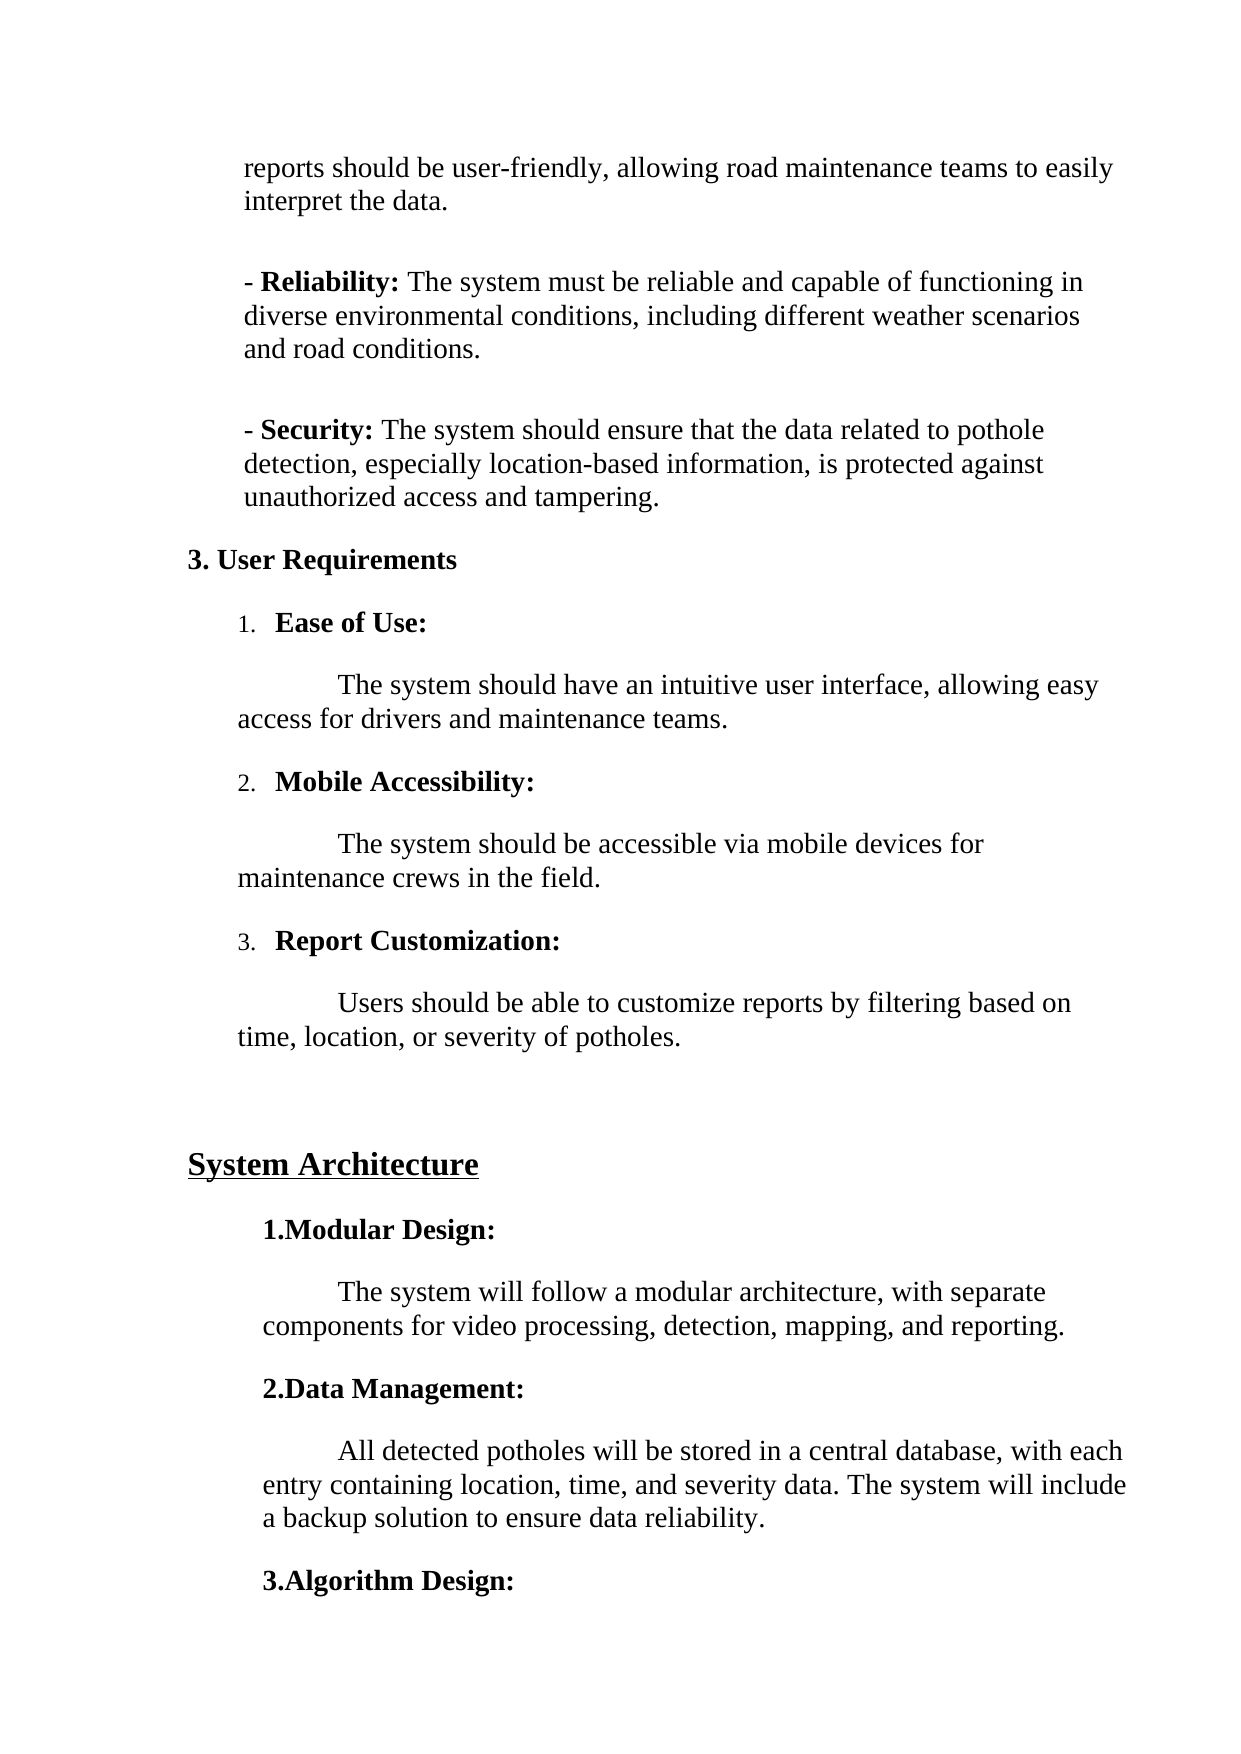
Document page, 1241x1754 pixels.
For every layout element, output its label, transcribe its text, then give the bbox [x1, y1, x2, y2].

text All detected potholes will be stored in a central database, with each entry containing location, time, and severity data. The system will include a backup solution to ensure data reliability. [262, 1433, 1128, 1534]
subtitle 3. User Requirements [187, 542, 1128, 576]
text The system will follow a modular architecture, with separate components for video processing, detection, mapping, and reporting. [262, 1274, 1128, 1342]
list Ease of Use: [237, 605, 1128, 638]
subtitle System Architecture [112, 1144, 1128, 1183]
text - Security: The system should ensure that the data related to pothole detection, especially location-based information, is protected against unauthorized access and tampering. [243, 412, 1128, 513]
list The system should be accessible via mobile devices for maintenance crews in the field. [237, 826, 1128, 893]
text 1.Modular Design: [187, 1212, 1128, 1245]
list The system should have an intuitive user interface, allowing easy access for drivers and maintenance teams. [237, 667, 1128, 734]
text 2.Data Management: [187, 1371, 1128, 1404]
text - Reliability: The system must be reliable and capable of functioning in diverse environmental conditions, including different weather scenarios and road conditions. [243, 264, 1128, 365]
list Report Customization: [237, 923, 1128, 956]
text 3.Algorithm Design: [187, 1563, 1128, 1597]
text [243, 150, 1128, 217]
list Mobile Accessibility: [237, 764, 1128, 797]
text Users should be able to customize reports by filtering based on time, location, or severity of potholes. [237, 985, 1128, 1052]
